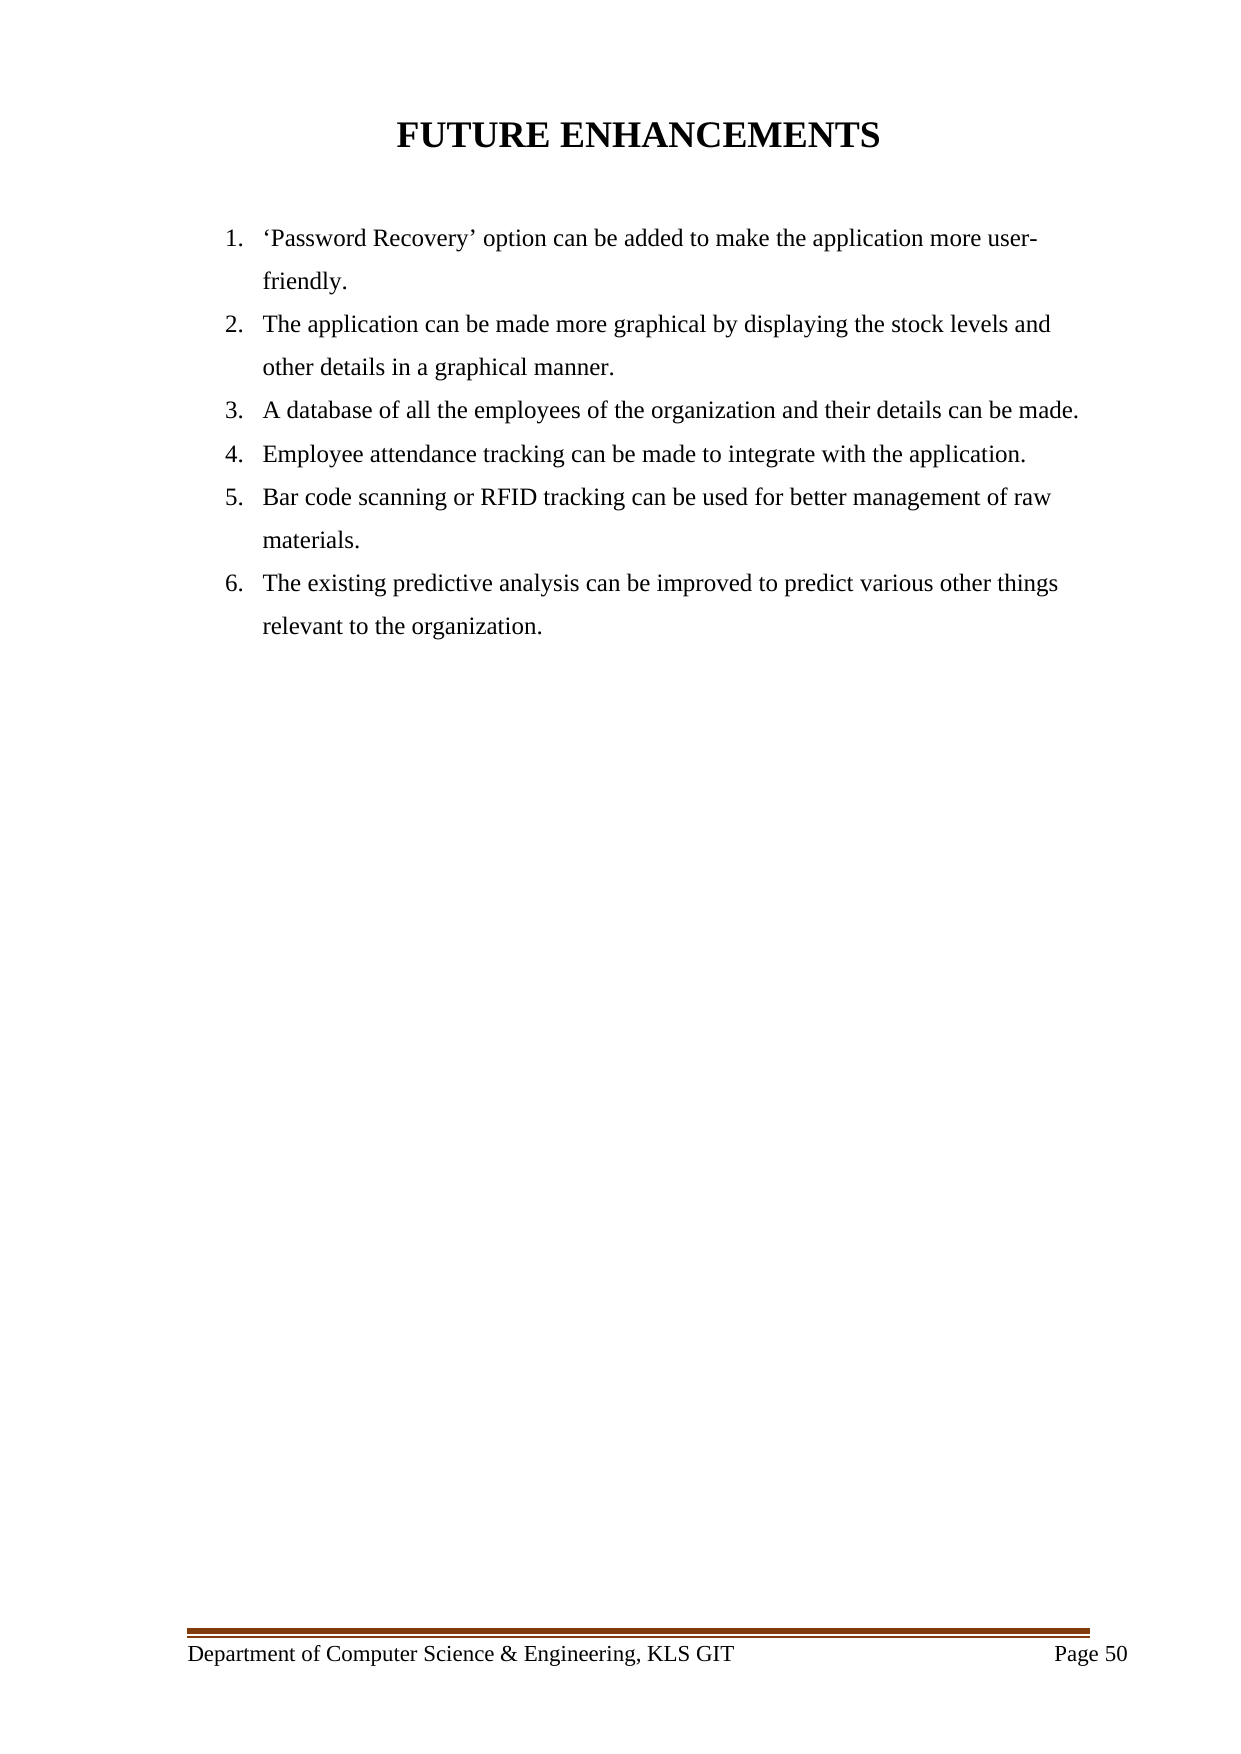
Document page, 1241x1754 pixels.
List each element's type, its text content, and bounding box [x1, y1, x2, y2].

text FUTURE ENHANCEMENTS [187, 112, 1090, 155]
list The existing predictive analysis can be improved to predict various other things relevant to the organization. [225, 568, 1090, 640]
list ‘Password Recovery’ option can be added to make the application more user-friendly. [225, 223, 1090, 295]
list A database of all the employees of the organization and their details can be made. [225, 396, 1090, 424]
list Bar code scanning or RFID tracking can be used for better management of raw materials. [225, 482, 1090, 554]
list Employee attendance tracking can be made to integrate with the application. [225, 439, 1090, 467]
list The application can be made more graphical by displaying the stock levels and other details in a graphical manner. [225, 309, 1090, 381]
